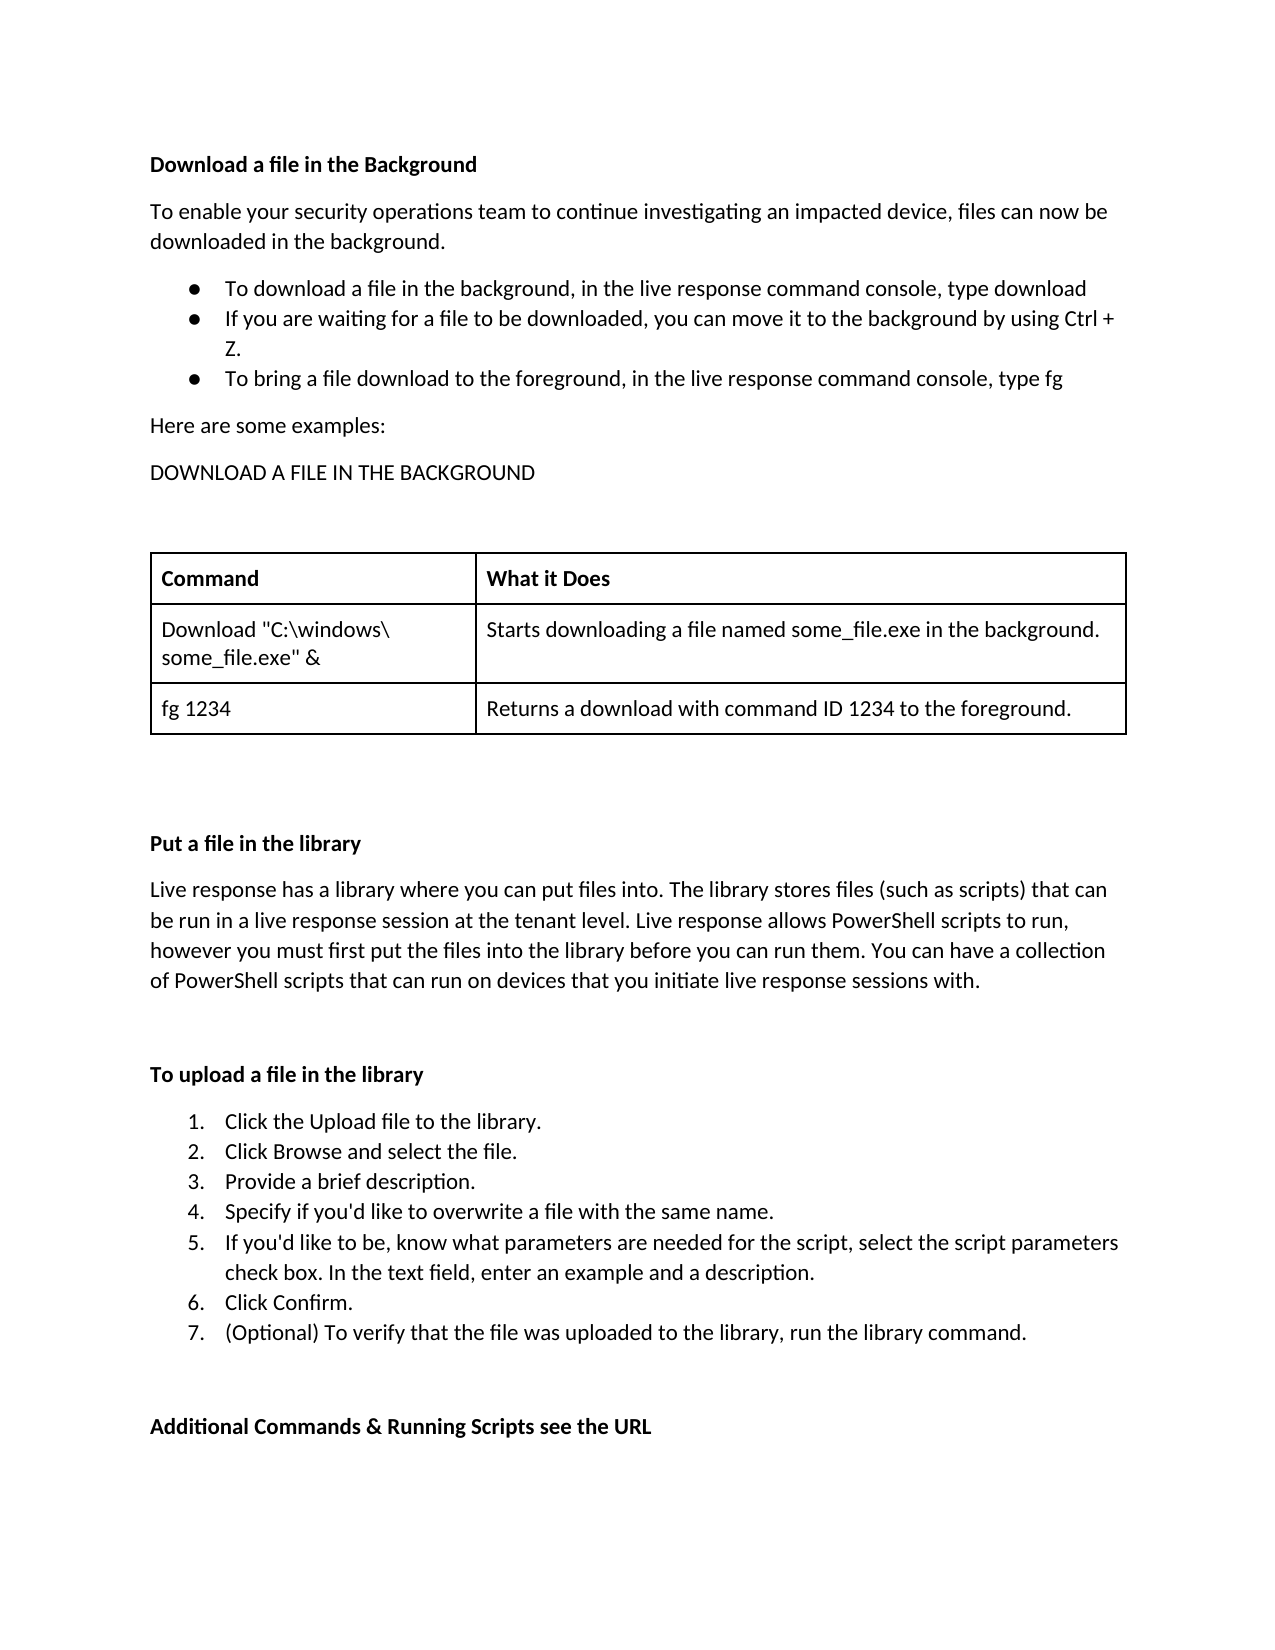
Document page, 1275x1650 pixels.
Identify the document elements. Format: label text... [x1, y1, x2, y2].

text To enable your security operations team to continue investigating an impacted device, files can now be downloaded in the background. [150, 197, 1125, 255]
text Put a file in the library [150, 829, 1125, 857]
text Here are some examples: [150, 411, 1125, 439]
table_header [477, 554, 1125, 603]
text To upload a file in the library [150, 1060, 1125, 1088]
list Click the Upload file to the library. [187, 1107, 1125, 1135]
text Live response has a library where you can put files into. The library stores files (such as scripts) that can be run in a live response session at the tenant level. Live response allows PowerShell scripts to run, however you must first put the files into the library before you can run them. You can have a collection of PowerShell scripts that can run on devices that you initiate live response sessions with. [150, 876, 1125, 994]
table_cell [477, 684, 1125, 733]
list (Optional) To verify that the file was uploaded to the library, run the library command. [187, 1318, 1125, 1346]
list Click Confirm. [187, 1288, 1125, 1316]
text DOWNLOAD A FILE IN THE BACKGROUND [150, 458, 1125, 486]
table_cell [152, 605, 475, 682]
list Specify if you'd like to overwrite a file with the same name. [187, 1197, 1125, 1226]
list To bring a file download to the foreground, in the live response command console, type fg [187, 364, 1125, 393]
text Download a file in the Background [150, 150, 1125, 178]
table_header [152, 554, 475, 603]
list Provide a brief description. [187, 1167, 1125, 1195]
text Additional Commands & Running Scripts see the URL [150, 1412, 1125, 1440]
list To download a file in the background, in the live response command console, type download [187, 274, 1125, 302]
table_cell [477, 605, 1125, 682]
list If you'd like to be, know what parameters are needed for the script, select the script parameters check box. In the text field, enter an example and a description. [187, 1228, 1125, 1286]
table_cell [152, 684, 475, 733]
list If you are waiting for a file to be downloaded, you can move it to the background by using Ctrl + Z. [187, 304, 1125, 362]
list Click Browse and select the file. [187, 1137, 1125, 1165]
